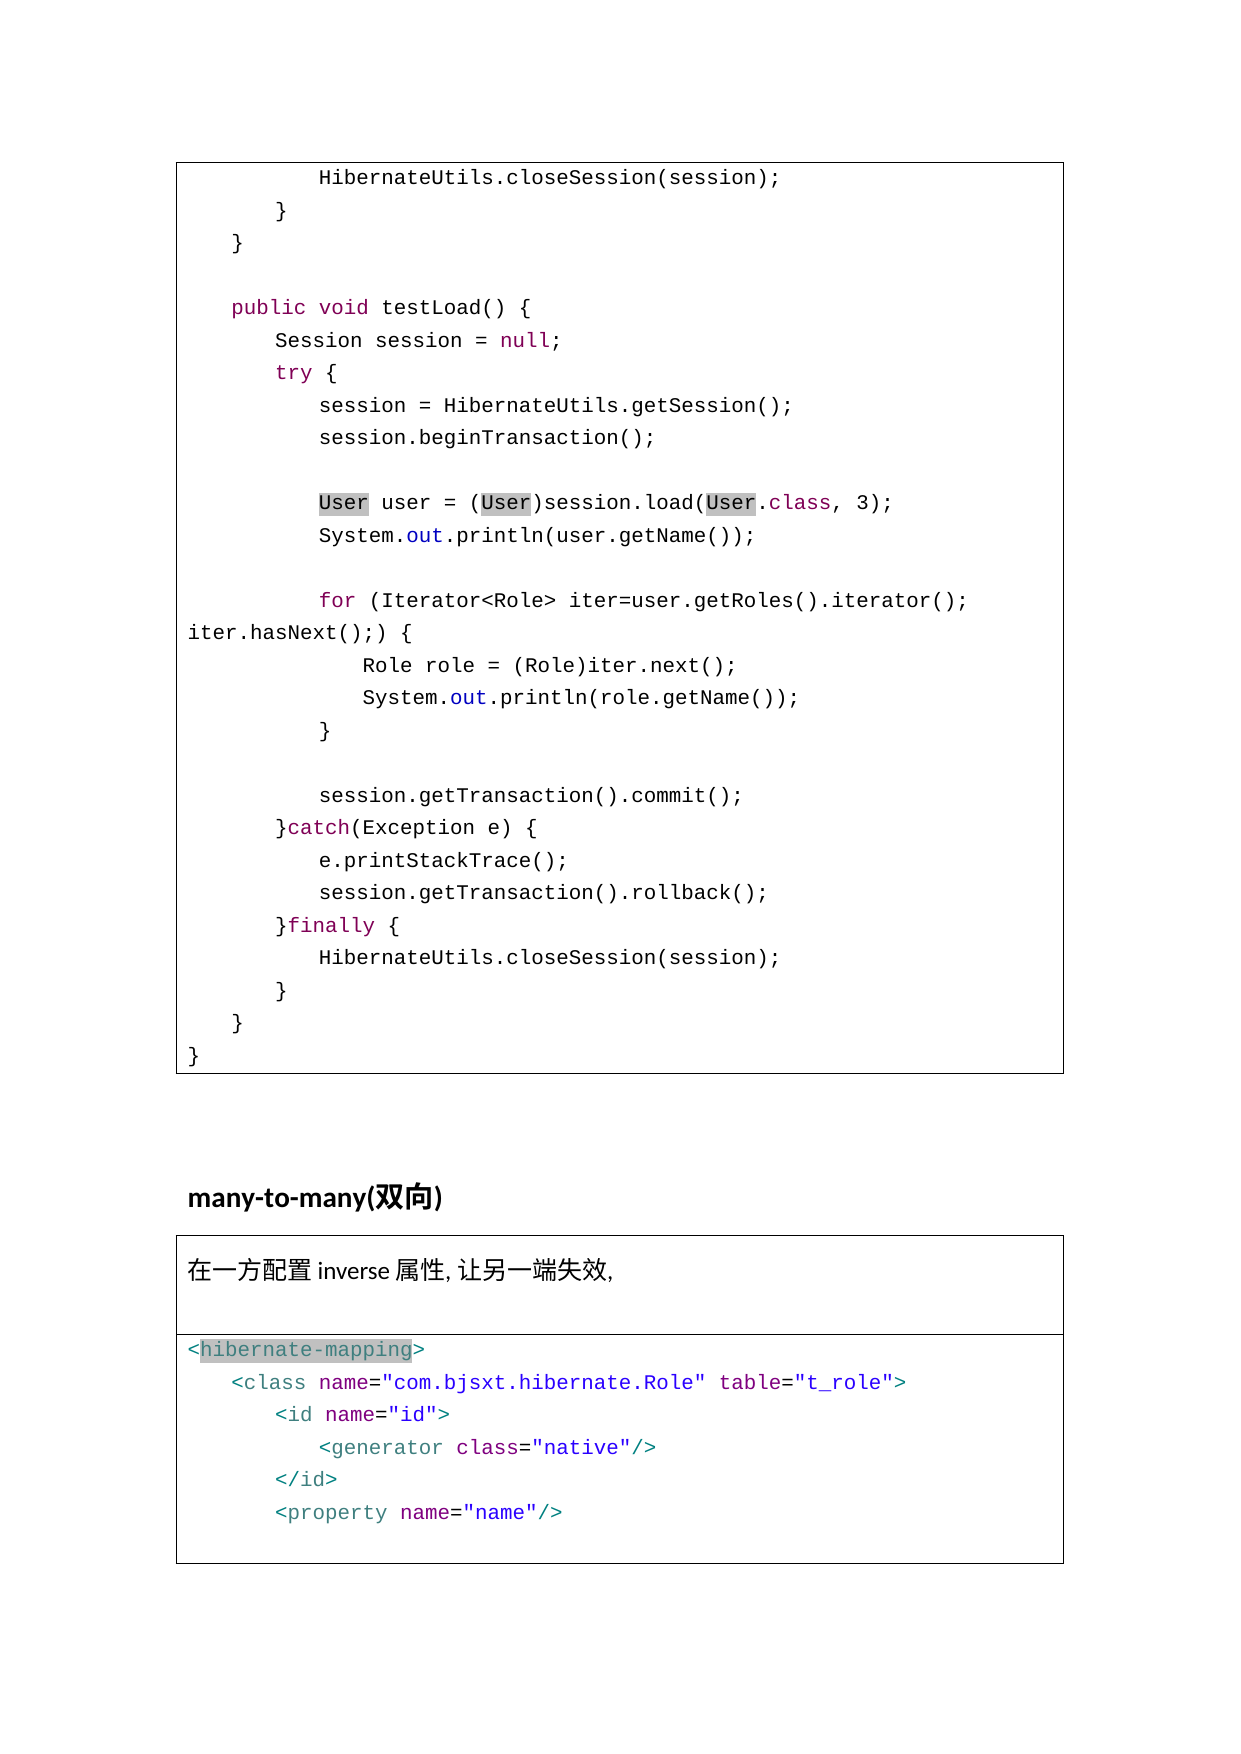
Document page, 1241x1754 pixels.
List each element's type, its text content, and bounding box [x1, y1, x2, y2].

subtitle many-to-many(双向) [187, 1164, 1053, 1229]
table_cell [177, 163, 1063, 1073]
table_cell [177, 1335, 1063, 1562]
table_header 在一方配置inverse属性, 让另一端失效, [177, 1236, 1063, 1334]
